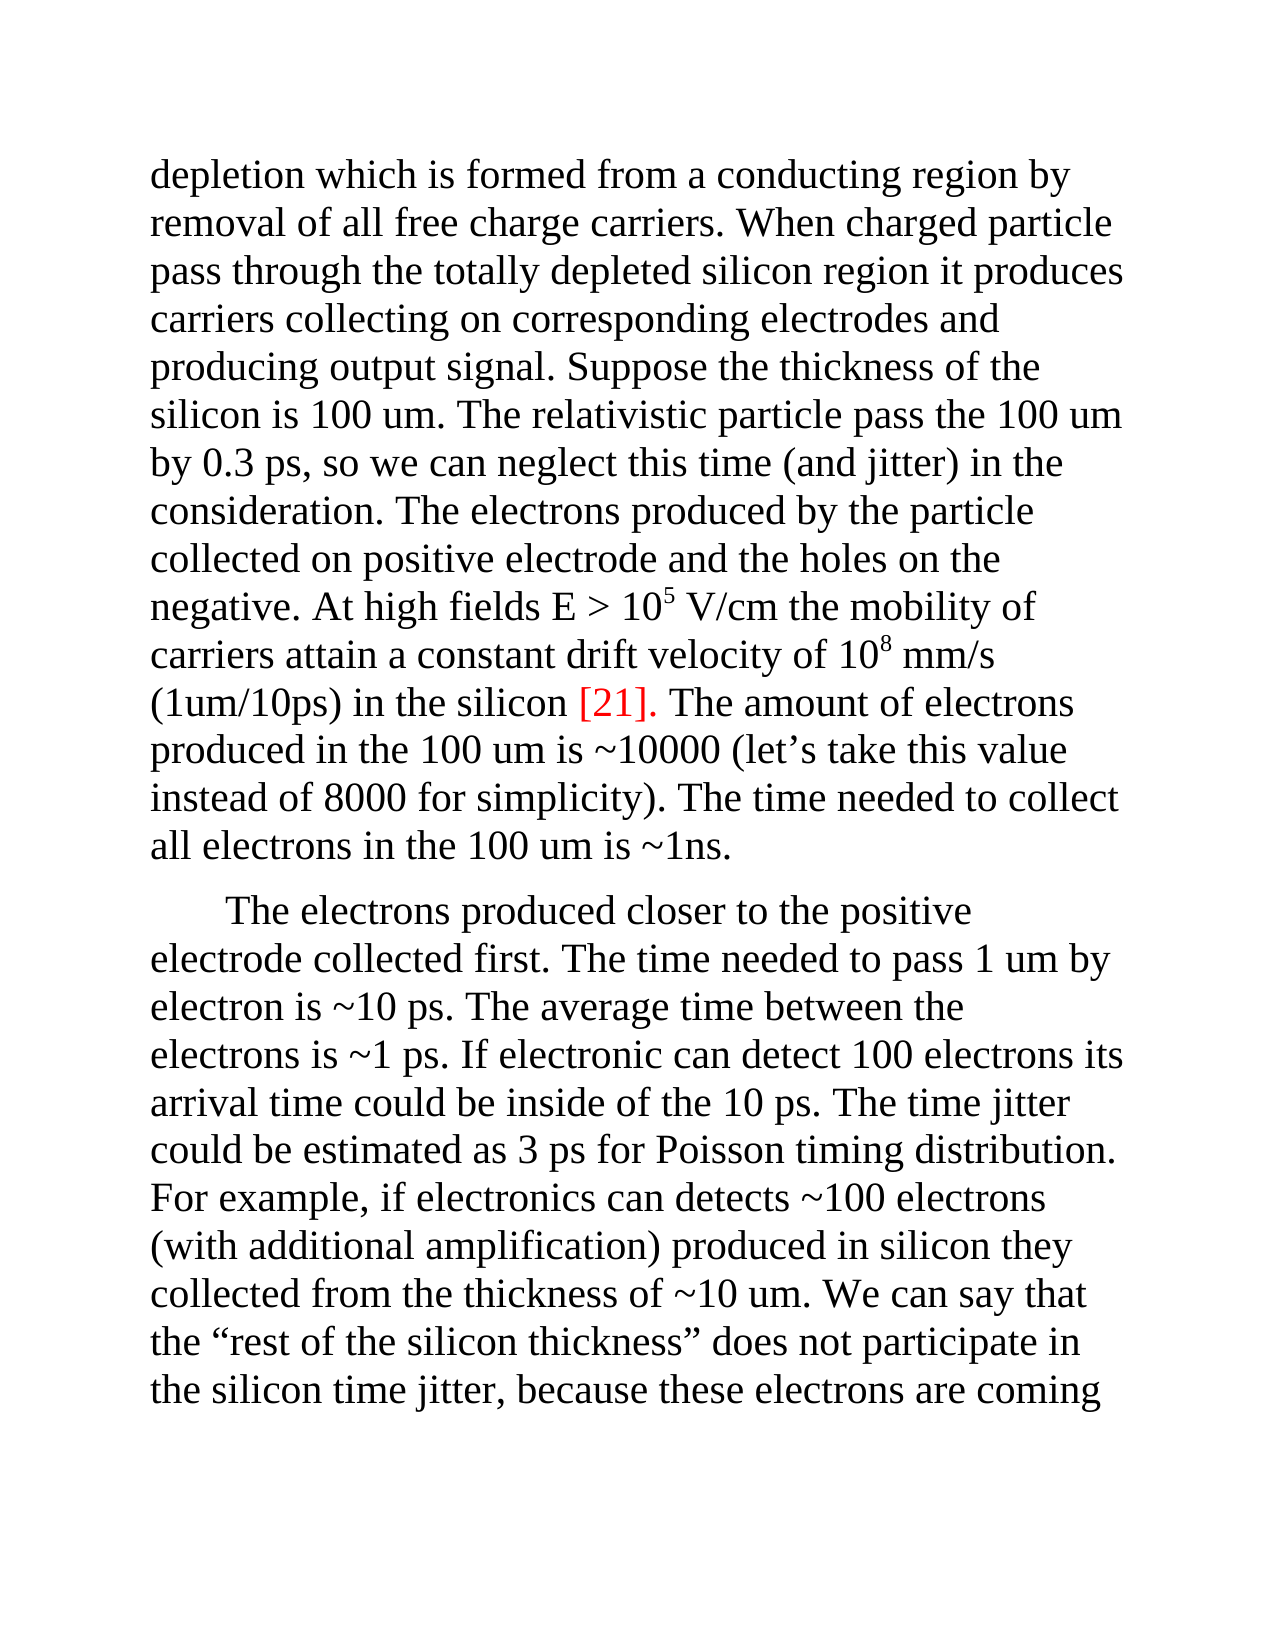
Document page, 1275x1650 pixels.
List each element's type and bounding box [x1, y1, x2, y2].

text [150, 885, 1125, 1412]
text [150, 150, 1125, 869]
